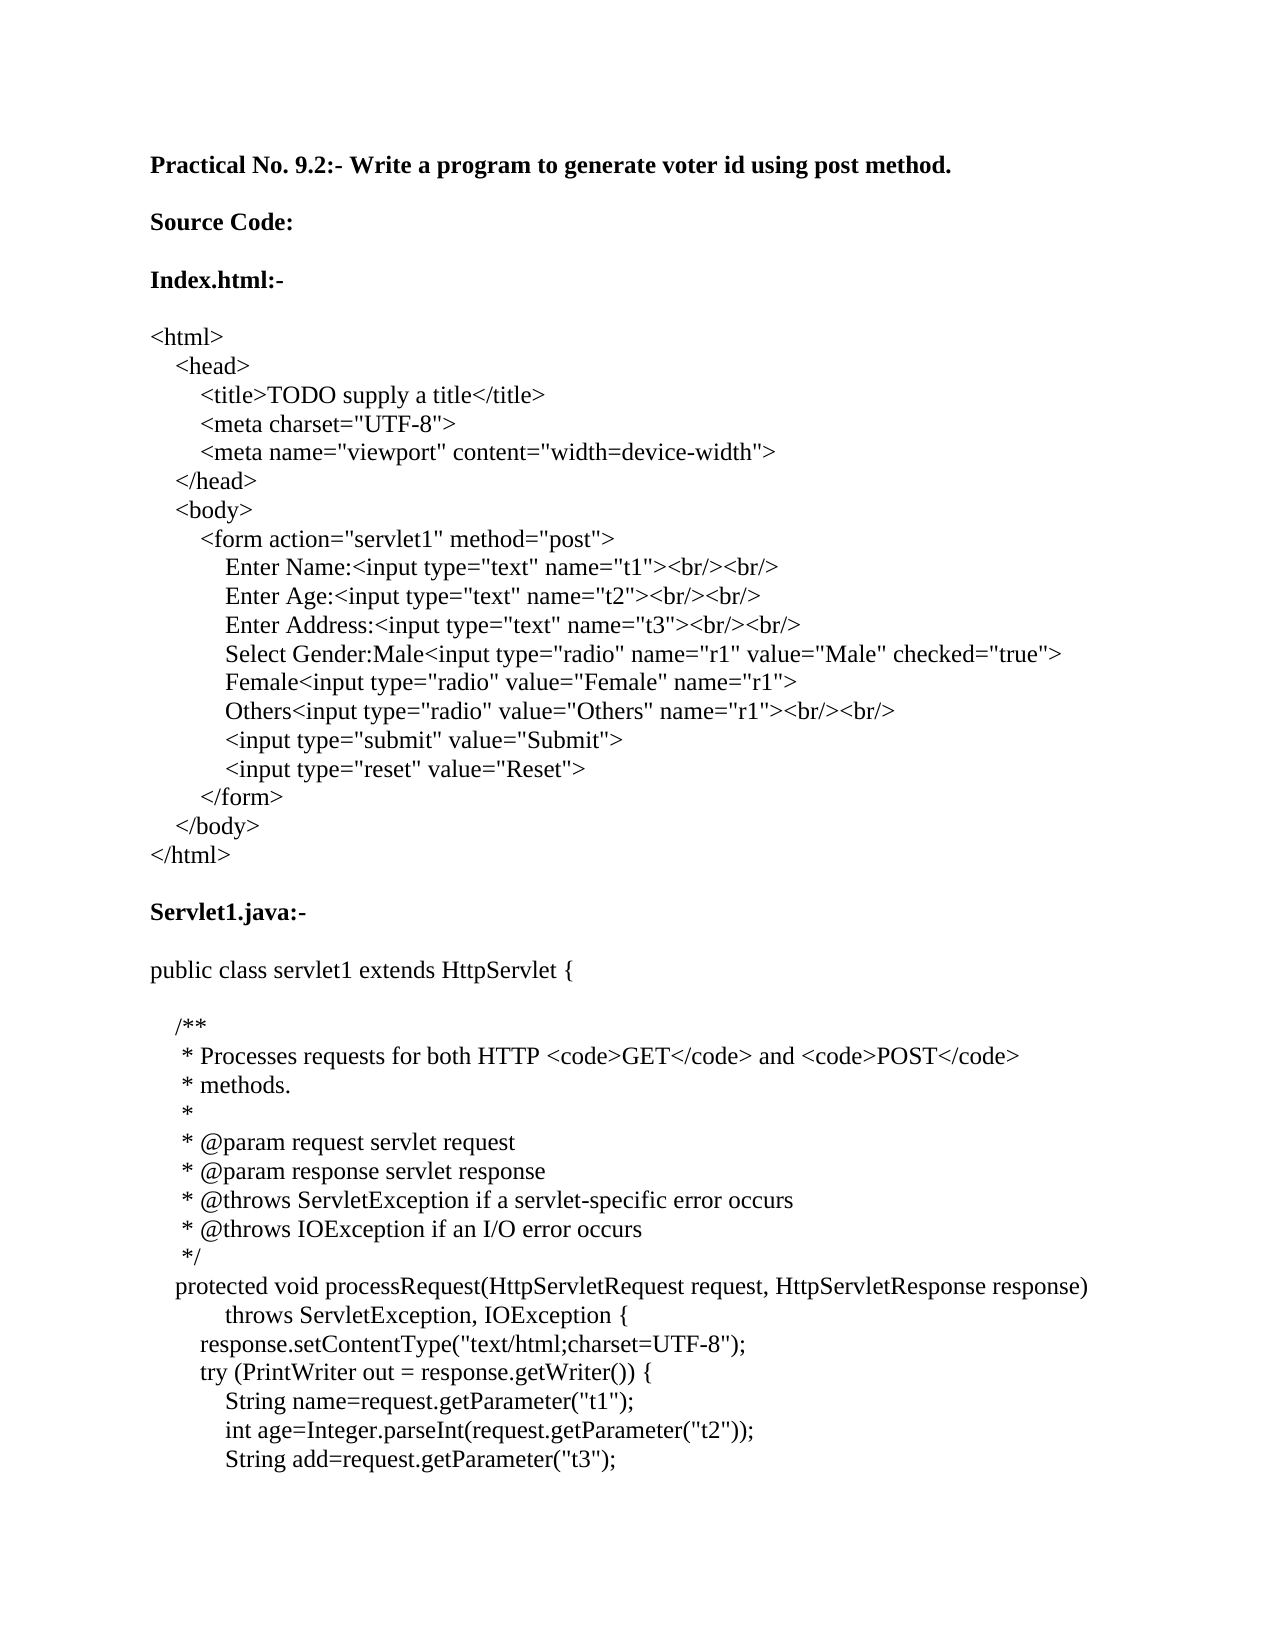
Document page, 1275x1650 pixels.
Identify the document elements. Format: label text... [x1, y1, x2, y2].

text try (PrintWriter out = response.getWriter()) { [150, 1357, 1125, 1386]
text Others<input type="radio" value="Others" name="r1"><br/><br/> [150, 696, 1125, 725]
text Servlet1.java:- [150, 897, 1125, 926]
text Enter Age:<input type="text" name="t2"><br/><br/> [150, 581, 1125, 610]
text * @throws ServletException if a servlet-specific error occurs [150, 1185, 1125, 1214]
text /** [150, 1012, 1125, 1041]
text * methods. [150, 1070, 1125, 1099]
text throws ServletException, IOException { [150, 1300, 1125, 1329]
text Select Gender:Male<input type="radio" name="r1" value="Male" checked="true"> [150, 639, 1125, 667]
text <meta name="viewport" content="width=device-width"> [150, 437, 1125, 466]
text * @throws IOException if an I/O error occurs [150, 1214, 1125, 1242]
text </html> [150, 840, 1125, 869]
text * [150, 1099, 1125, 1127]
text Practical No. 9.2:- Write a program to generate voter id using post method. [150, 150, 1125, 179]
text <title>TODO supply a title</title> [150, 380, 1125, 409]
text Index.html:- [150, 265, 1125, 294]
text Enter Address:<input type="text" name="t3"><br/><br/> [150, 610, 1125, 639]
text response.setContentType("text/html;charset=UTF-8"); [150, 1329, 1125, 1357]
text <form action="servlet1" method="post"> [150, 524, 1125, 552]
text protected void processRequest(HttpServletRequest request, HttpServletResponse response) [150, 1271, 1125, 1300]
text Enter Name:<input type="text" name="t1"><br/><br/> [150, 552, 1125, 581]
text <input type="reset" value="Reset"> [150, 754, 1125, 782]
text public class servlet1 extends HttpServlet { [150, 955, 1125, 984]
text Source Code: [150, 207, 1125, 236]
text */ [150, 1242, 1125, 1271]
text </head> [150, 466, 1125, 495]
text <input type="submit" value="Submit"> [150, 725, 1125, 754]
text * Processes requests for both HTTP <code>GET</code> and <code>POST</code> [150, 1041, 1125, 1070]
text String add=request.getParameter("t3"); [150, 1444, 1125, 1472]
text <html> [150, 322, 1125, 351]
text <meta charset="UTF-8"> [150, 409, 1125, 437]
text Female<input type="radio" value="Female" name="r1"> [150, 667, 1125, 696]
text <body> [150, 495, 1125, 524]
text </body> [150, 811, 1125, 840]
text * @param request servlet request [150, 1127, 1125, 1156]
text <head> [150, 351, 1125, 380]
text * @param response servlet response [150, 1156, 1125, 1185]
text String name=request.getParameter("t1"); [150, 1386, 1125, 1415]
text </form> [150, 782, 1125, 811]
text int age=Integer.parseInt(request.getParameter("t2")); [150, 1415, 1125, 1444]
